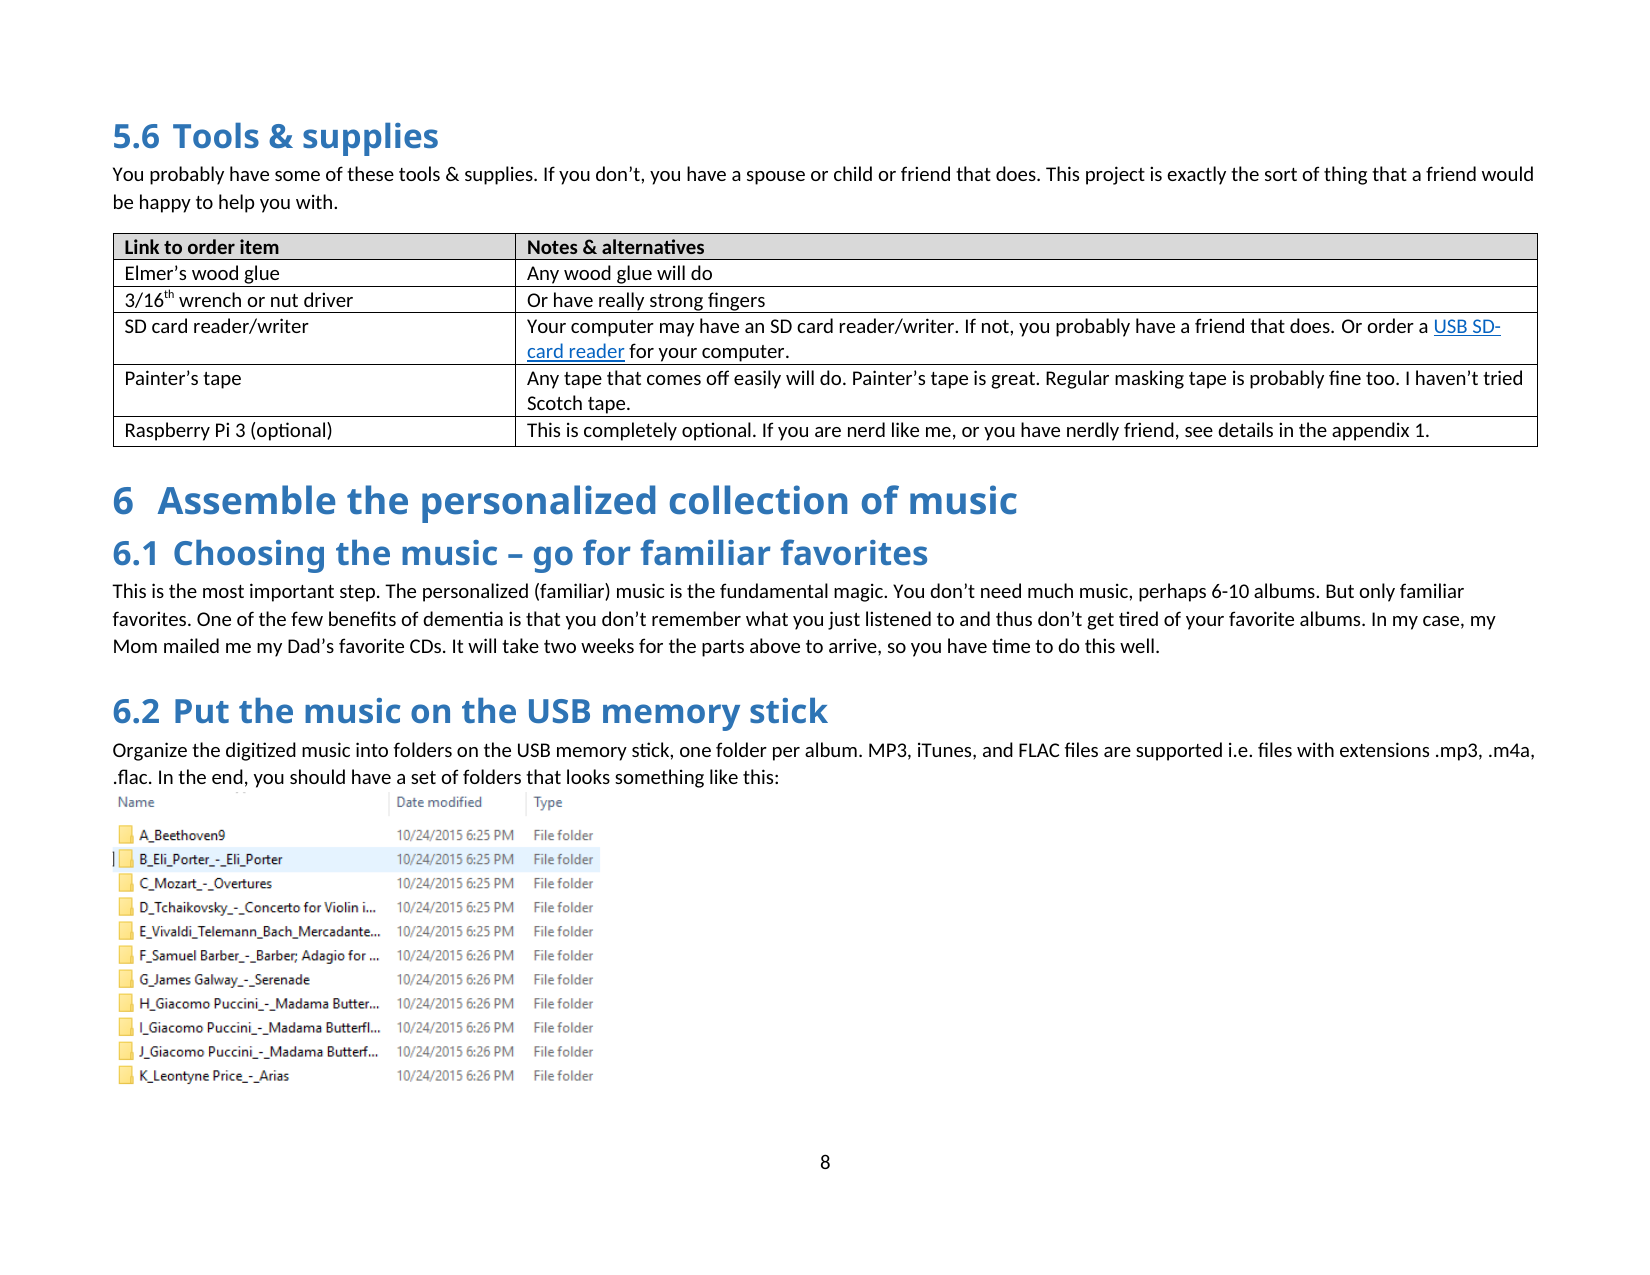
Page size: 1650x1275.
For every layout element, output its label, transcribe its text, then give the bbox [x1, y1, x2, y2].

text You probably have some of these tools & supplies. If you don’t, you have a spouse or child or friend that does. This project is exactly the sort of thing that a friend would be happy to help you with. [112, 161, 1537, 214]
subtitle Choosing the music – go for familiar favorites [112, 530, 1537, 575]
table_cell Painter’s tape [114, 365, 515, 416]
table_cell Elmer’s wood glue [114, 260, 515, 286]
text Organize the digitized music into folders on the USB memory stick, one folder per album. MP3, iTunes, and FLAC files are supported i.e. files with extensions .mp3, .m4a, .flac. In the end, you should have a set of folders that looks something like this: [112, 737, 1537, 790]
table_cell 3/16th wrench or nut driver [114, 287, 515, 312]
table_cell Raspberry Pi 3 (optional) [114, 417, 515, 446]
table_cell Any tape that comes off easily will do. Painter’s tape is great. Regular masking tape is probably fine too. I haven’t tried Scotch tape. [516, 365, 1537, 416]
picture [112, 792, 600, 1099]
table_cell This is completely optional. If you are nerd like me, or you have nerdly friend, see details in the appendix 1. [516, 417, 1537, 446]
table_cell Your computer may have an SD card reader/writer. If not, you probably have a friend that does. Or order a USB SD-card reader for your computer. [516, 313, 1537, 364]
table_cell Any wood glue will do [516, 260, 1537, 286]
table_cell SD card reader/writer [114, 313, 515, 364]
subtitle Put the music on the USB memory stick [112, 688, 1537, 734]
table_cell Or have really strong fingers [516, 287, 1537, 312]
table_header Link to order item [114, 234, 515, 259]
table_header Notes & alternatives [516, 234, 1537, 259]
subtitle Assemble the personalized collection of music [112, 474, 1537, 526]
text This is the most important step. The personalized (familiar) music is the fundamental magic. You don’t need much music, perhaps 6-10 albums. But only familiar favorites. One of the few benefits of dementia is that you don’t remember what you just listened to and thus don’t get tired of your favorite albums. In my case, my Mom mailed me my Dad’s favorite CDs. It will take two weeks for the parts above to arrive, so you have time to do this well. [112, 579, 1537, 686]
subtitle Tools & supplies [112, 112, 1537, 158]
